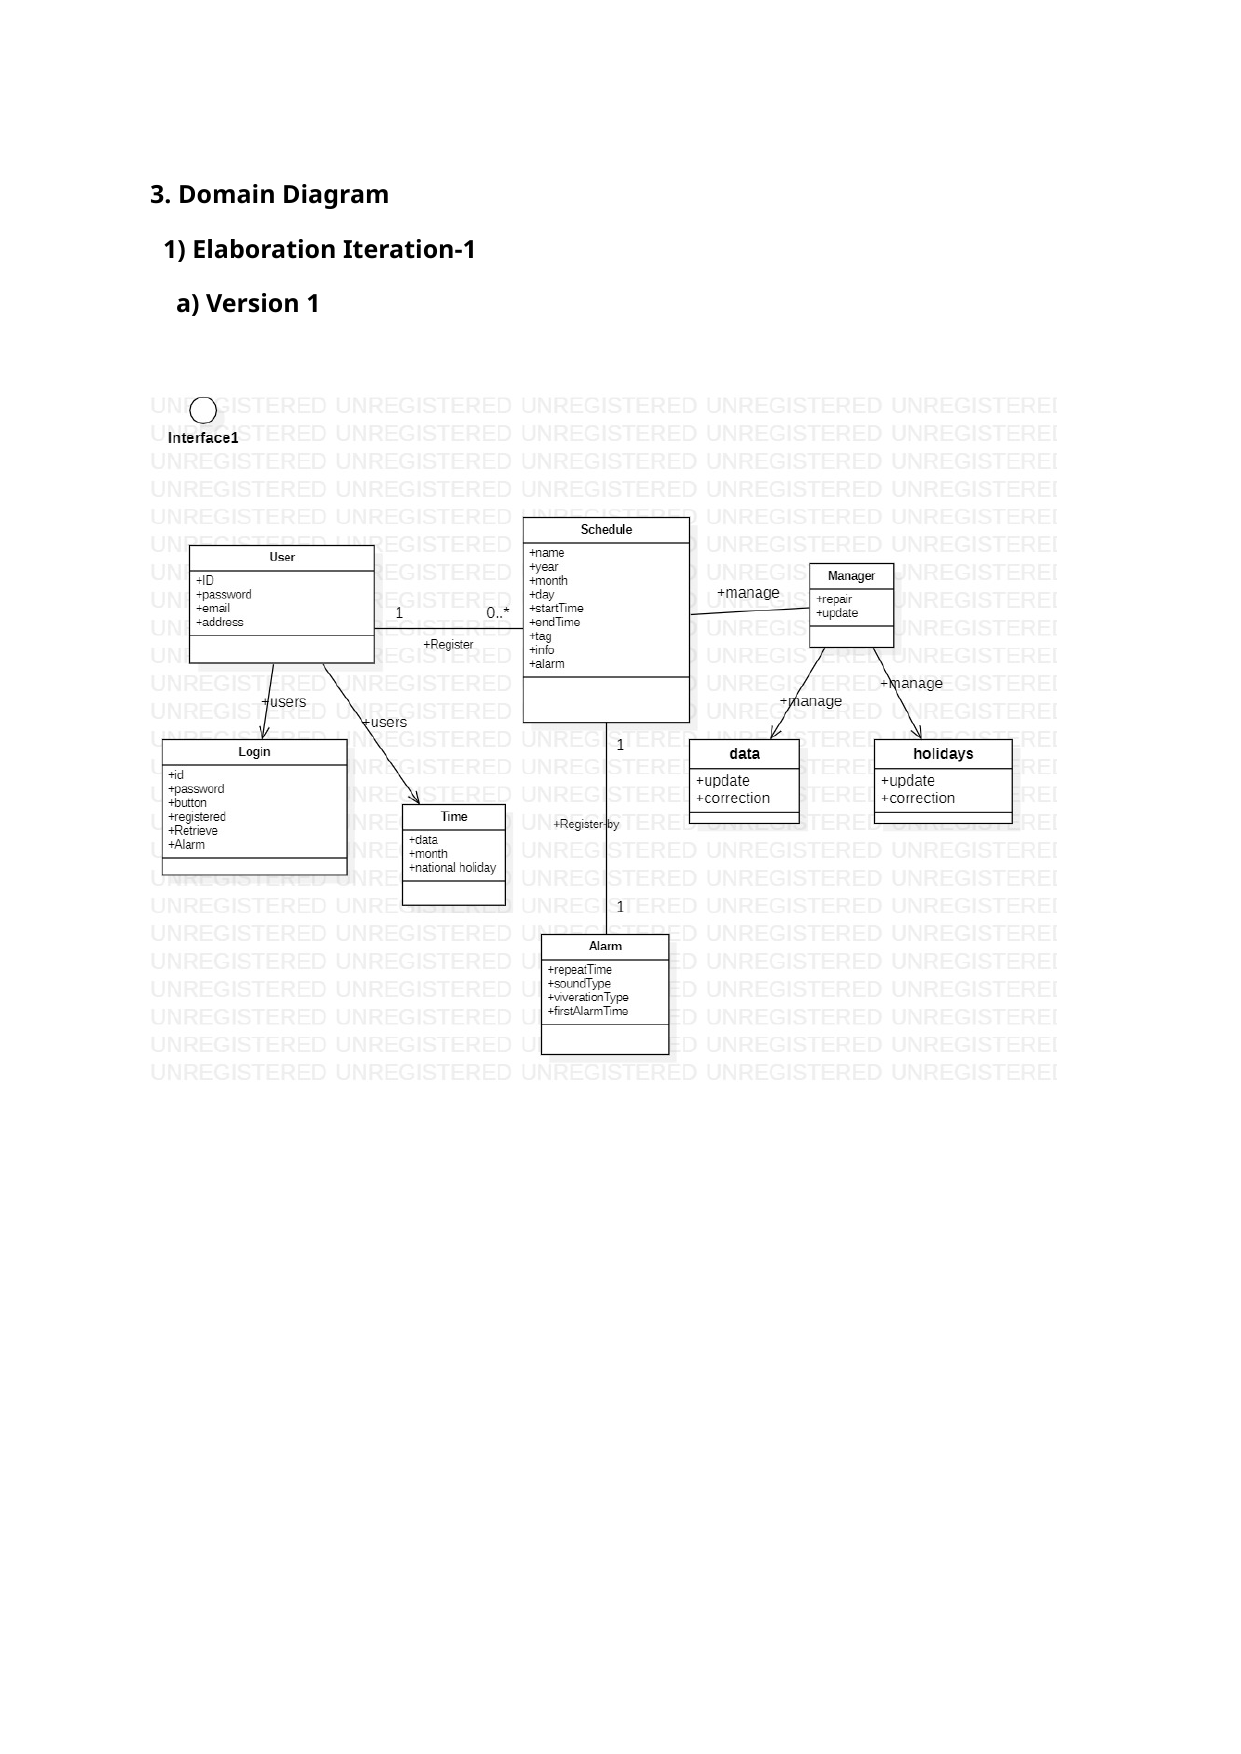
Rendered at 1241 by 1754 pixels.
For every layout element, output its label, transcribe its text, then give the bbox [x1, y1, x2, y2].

text 3. Domain Diagram [150, 177, 1090, 211]
text a) Version 1 [150, 286, 1090, 320]
text 1) Elaboration Iteration-1 [150, 232, 1090, 266]
picture [150, 386, 1057, 1100]
